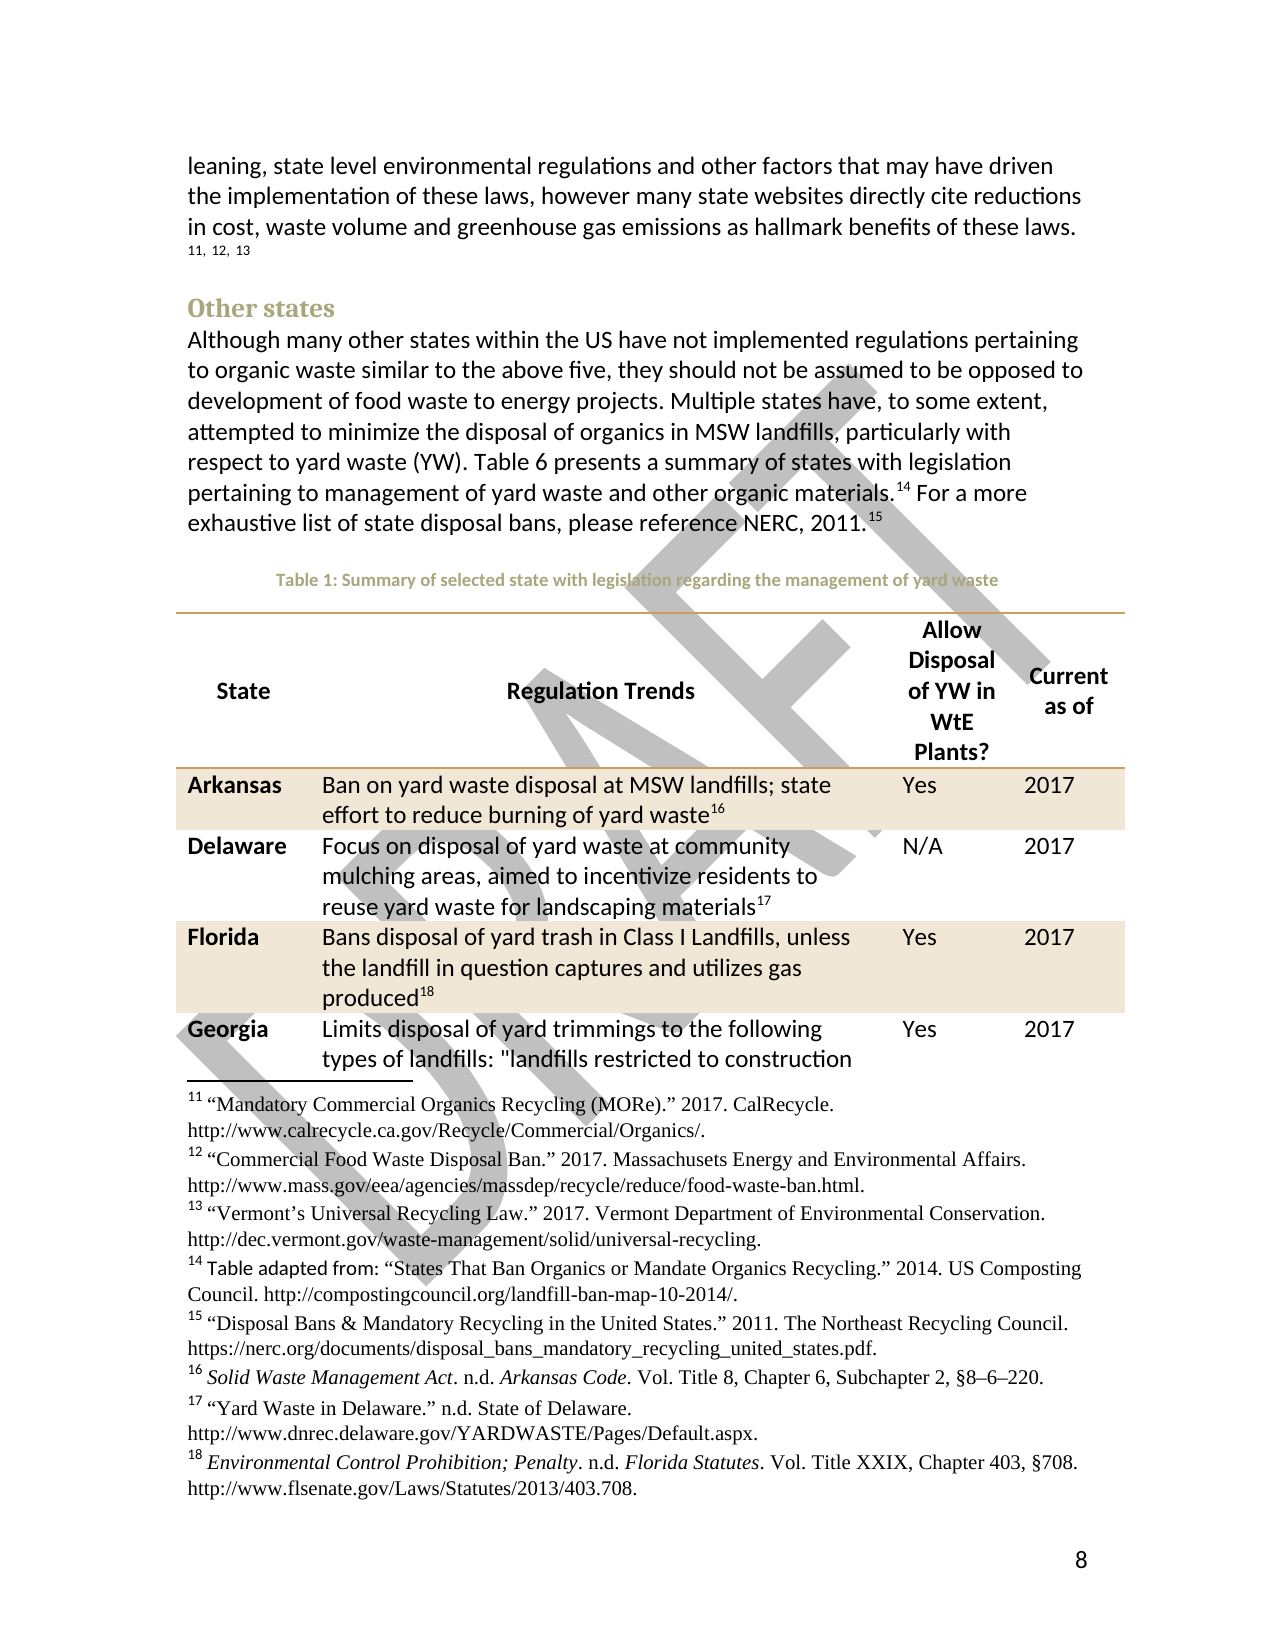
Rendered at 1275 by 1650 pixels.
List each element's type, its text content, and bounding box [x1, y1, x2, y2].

table_cell Limits disposal of yard trimmings to the following types of landfills: "landfills restricted to construction or demolition waste; inert waste landfills; or Lined municipal solid waste landfills having operating landfill gas collection systems directed to beneficial uses of landfill gas that promote renewable energy goals such as electrical power generation, industrial end use, or similar beneficial reuse." [311, 1013, 891, 1074]
text Although many other states within the US have not implemented regulations pertaining to organic waste similar to the above five, they should not be assumed to be opposed to development of food waste to energy projects. Multiple states have, to some extent, attempted to minimize the disposal of organics in MSW landfills, particularly with respect to yard waste (YW). Table 6 presents a summary of states with legislation pertaining to management of yard waste and other organic materials. For a more exhaustive list of state disposal bans, please reference NERC, 2011. [187, 324, 1087, 538]
table_cell Florida [176, 921, 311, 1013]
table_cell Georgia [176, 1013, 311, 1074]
table_cell N/A [891, 830, 1013, 921]
table_header State [176, 614, 311, 767]
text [187, 150, 1087, 272]
table_cell 2017 [1013, 921, 1125, 1013]
table_header Current as of [1013, 614, 1125, 767]
table_cell Arkansas [176, 769, 311, 830]
table_cell 2017 [1013, 830, 1125, 921]
table_cell Delaware [176, 830, 311, 921]
table_cell 2017 [1013, 1013, 1125, 1074]
table_cell Yes [891, 1013, 1013, 1074]
table_cell Yes [891, 921, 1013, 1013]
table_cell 2017 [1013, 769, 1125, 830]
table_cell Focus on disposal of yard waste at community mulching areas, aimed to incentivize residents to reuse yard waste for landscaping materials [311, 830, 891, 921]
subtitle Other states [187, 293, 1087, 324]
table_header Regulation Trends [311, 614, 891, 767]
table_cell Bans disposal of yard trash in Class I Landfills, unless the landfill in question captures and utilizes gas produced [311, 921, 891, 1013]
table_cell Ban on yard waste disposal at MSW landfills; state effort to reduce burning of yard waste [311, 769, 891, 830]
table_cell Yes [891, 769, 1013, 830]
table_header Allow Disposal of YW in WtE Plants? [891, 614, 1013, 767]
